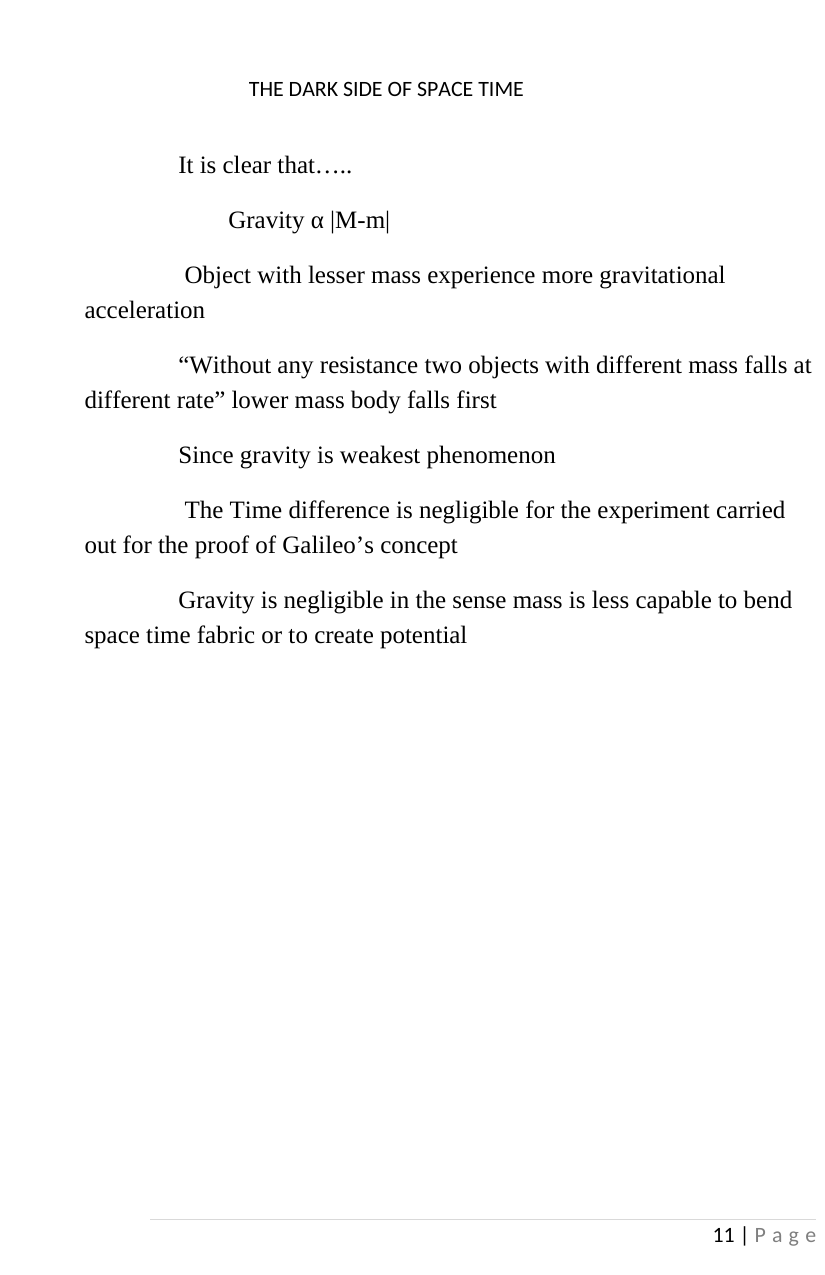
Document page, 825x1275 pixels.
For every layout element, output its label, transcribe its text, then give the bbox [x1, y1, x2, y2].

text Gravity α |M-m| [84, 205, 816, 234]
text It is clear that….. [84, 150, 816, 179]
text Object with lesser mass experience more gravitational acceleration [84, 261, 816, 324]
text “Without any resistance two objects with different mass falls at different rate” lower mass body falls first [84, 350, 816, 414]
text Gravity is negligible in the sense mass is less capable to bend space time fabric or to create potential [84, 585, 816, 648]
text The Time difference is negligible for the experiment carried out for the proof of Galileo’s concept [84, 496, 816, 559]
text Since gravity is weakest phenomenon [84, 440, 816, 469]
